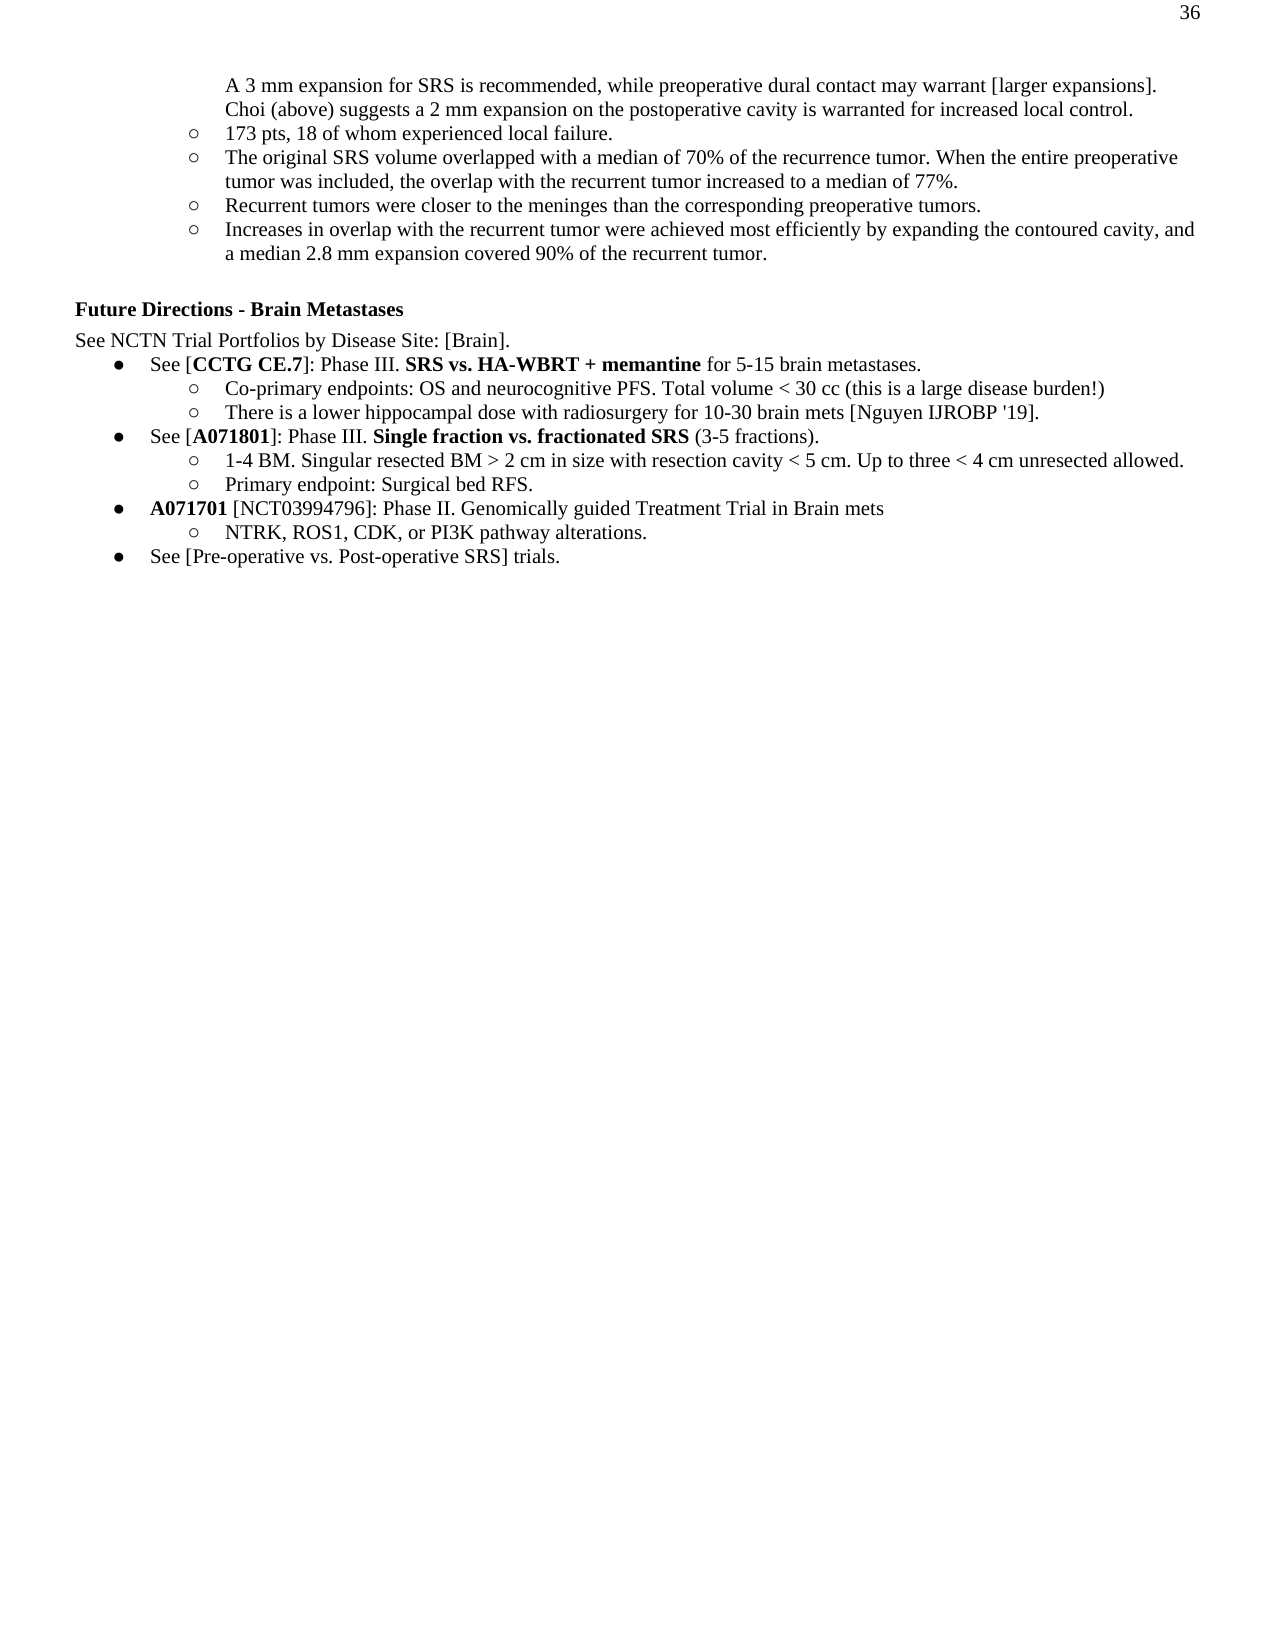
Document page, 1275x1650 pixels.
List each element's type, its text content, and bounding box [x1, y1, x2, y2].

list There is a lower hippocampal dose with radiosurgery for 10-30 brain mets [Nguyen IJROBP '19]. [187, 400, 1200, 424]
list NTRK, ROS1, CDK, or PI3K pathway alterations. [187, 520, 1200, 544]
list See [A071801]: Phase III. Single fraction vs. fractionated SRS (3-5 fractions). [112, 424, 1200, 448]
list 173 pts, 18 of whom experienced local failure. [187, 121, 1200, 145]
list See [CCTG CE.7]: Phase III. SRS vs. HA-WBRT + memantine for 5-15 brain metastases. [112, 352, 1200, 376]
list Primary endpoint: Surgical bed RFS. [187, 472, 1200, 496]
subtitle Future Directions - Brain Metastases [75, 296, 1200, 321]
list A071701 [NCT03994796]: Phase II. Genomically guided Treatment Trial in Brain mets [112, 496, 1200, 520]
text See NCTN Trial Portfolios by Disease Site: [Brain]. [75, 328, 1200, 352]
list Increases in overlap with the recurrent tumor were achieved most efficiently by expanding the contoured cavity, and a median 2.8 mm expansion covered 90% of the recurrent tumor. [187, 217, 1200, 265]
text Choi (above) suggests a 2 mm expansion on the postoperative cavity is warranted for increased local control. [150, 97, 1200, 121]
list 1-4 BM. Singular resected BM > 2 cm in size with resection cavity < 5 cm. Up to three < 4 cm unresected allowed. [187, 448, 1200, 472]
list The original SRS volume overlapped with a median of 70% of the recurrence tumor. When the entire preoperative tumor was included, the overlap with the recurrent tumor increased to a median of 77%. [187, 145, 1200, 193]
list Co-primary endpoints: OS and neurocognitive PFS. Total volume < 30 cc (this is a large disease burden!) [187, 376, 1200, 400]
list Recurrent tumors were closer to the meninges than the corresponding preoperative tumors. [187, 193, 1200, 217]
list See [Pre-operative vs. Post-operative SRS] trials. [112, 544, 1200, 568]
text A 3 mm expansion for SRS is recommended, while preoperative dural contact may warrant [larger expansions]. [150, 73, 1200, 97]
